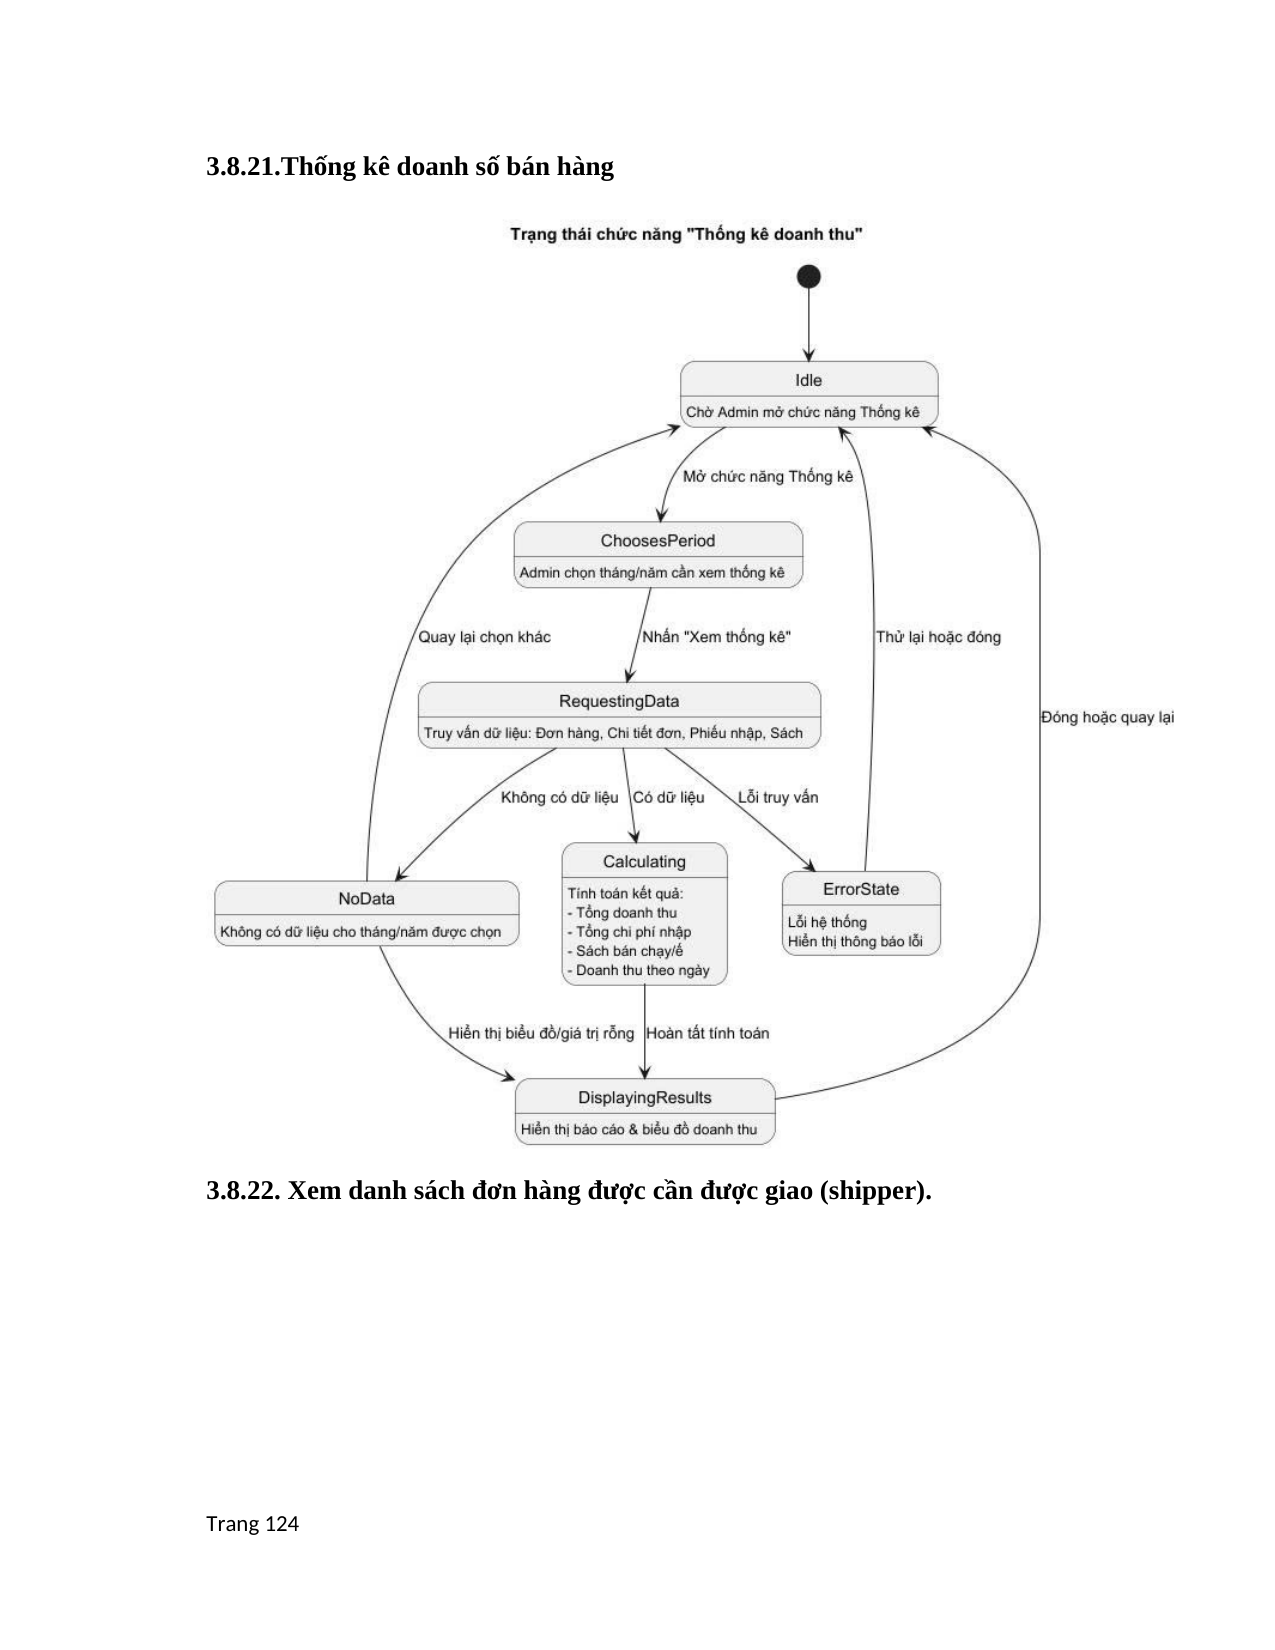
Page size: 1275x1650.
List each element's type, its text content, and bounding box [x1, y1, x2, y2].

subtitle 3.8.22. Xem danh sách đơn hàng được cần được giao (shipper). [206, 1180, 1187, 1205]
subtitle 3.8.21.Thống kê doanh số bán hàng [206, 150, 1187, 181]
picture [206, 210, 1182, 1150]
